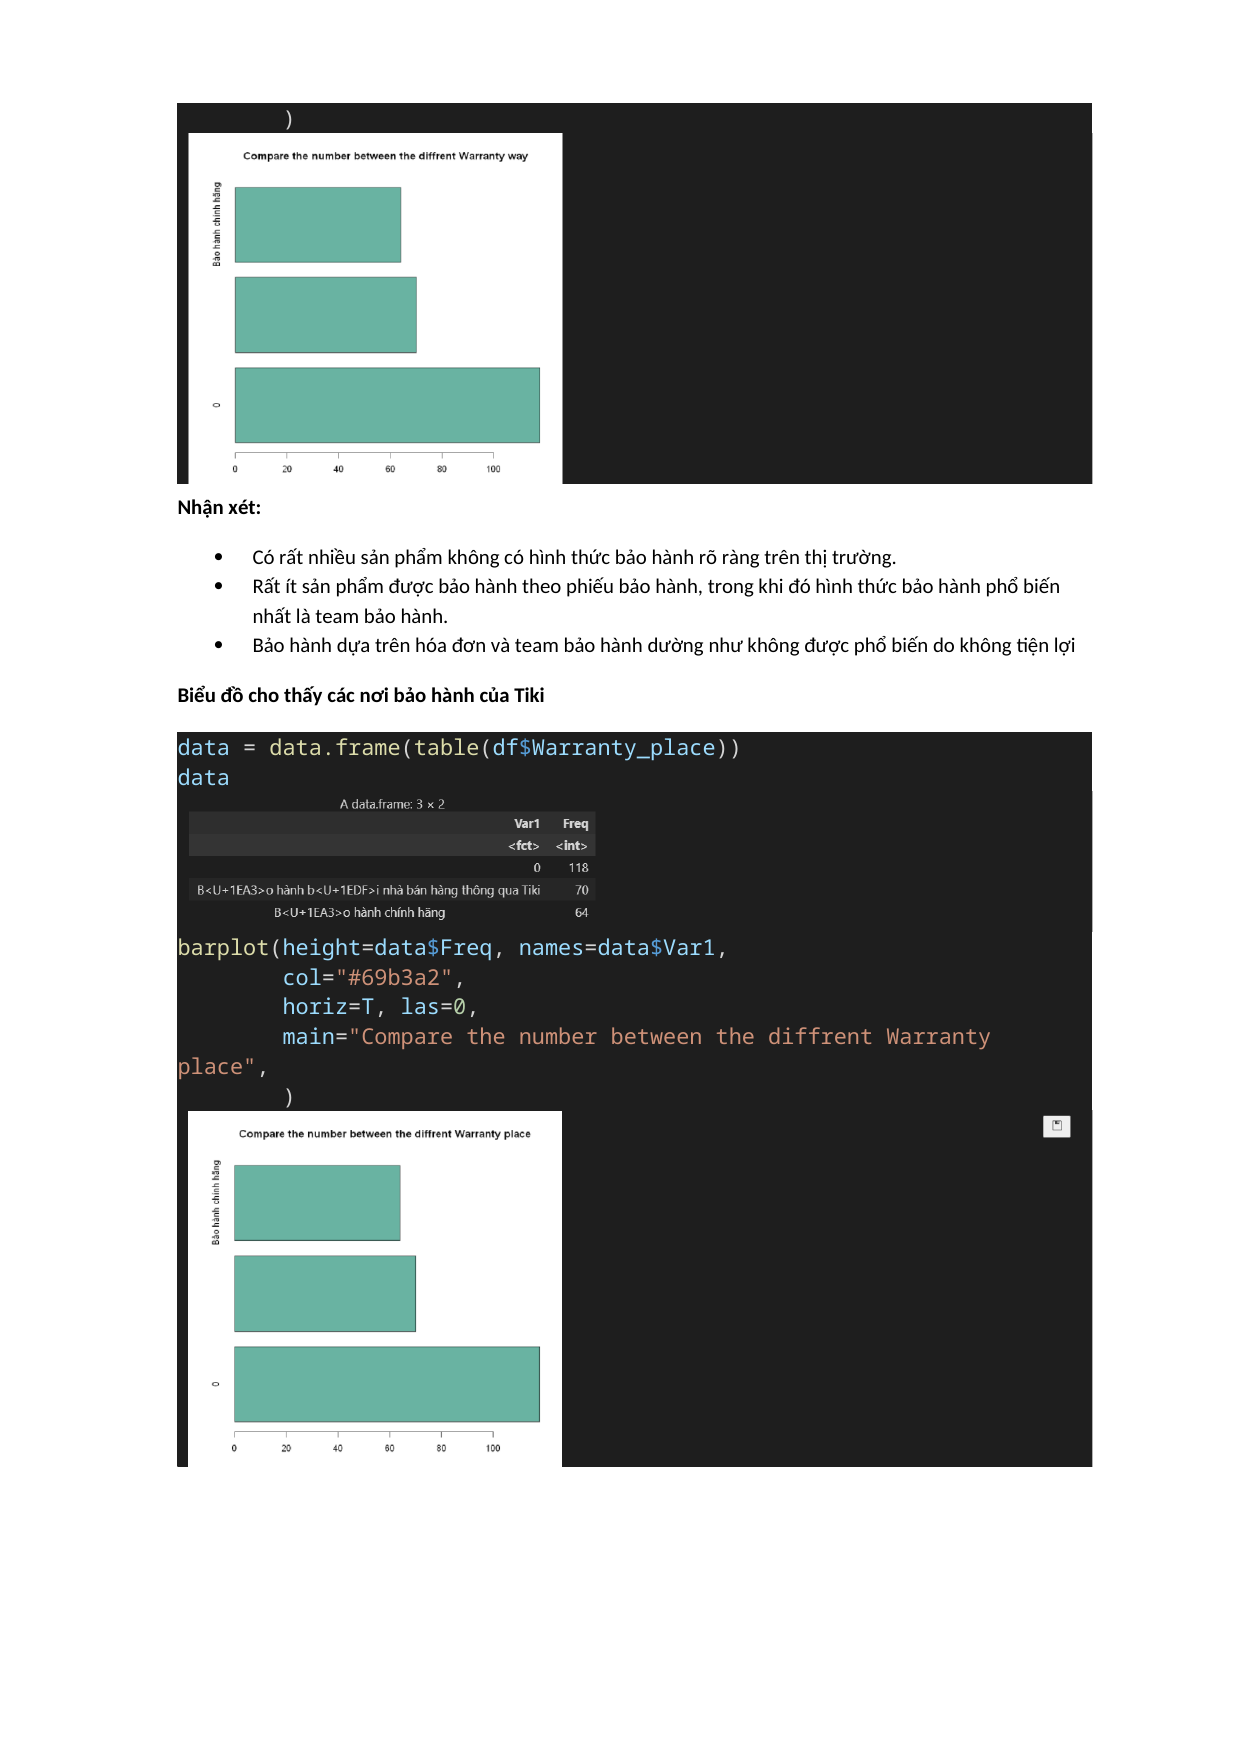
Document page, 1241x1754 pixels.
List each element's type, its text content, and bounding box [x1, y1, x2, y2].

picture [177, 133, 1093, 484]
text main="Compare the number between the diffrent Warranty place", [177, 1021, 1092, 1081]
text horiz=T, las=0, [177, 991, 1092, 1021]
text ) [177, 1081, 1092, 1110]
picture [177, 1110, 1093, 1467]
text ) [177, 103, 1092, 133]
text Nhận xét: [177, 494, 1092, 520]
list Rất ít sản phẩm được bảo hành theo phiếu bảo hành, trong khi đó hình thức bảo hành phổ biến nhất là team bảo hành. [215, 574, 1092, 628]
text Biểu đồ cho thấy các nơi bảo hành của Tiki [177, 682, 1092, 707]
text data [177, 762, 1092, 791]
text col="#69b3a2", [177, 962, 1092, 991]
text data = data.frame(table(df$Warranty_place)) [177, 732, 1092, 762]
list Bảo hành dựa trên hóa đơn và team bảo hành dường như không được phổ biến do không tiện lợi [215, 632, 1092, 657]
list Có rất nhiều sản phẩm không có hình thức bảo hành rõ ràng trên thị trường. [215, 544, 1092, 570]
picture [177, 791, 1093, 932]
text barplot(height=data$Freq, names=data$Var1, [177, 932, 1092, 962]
